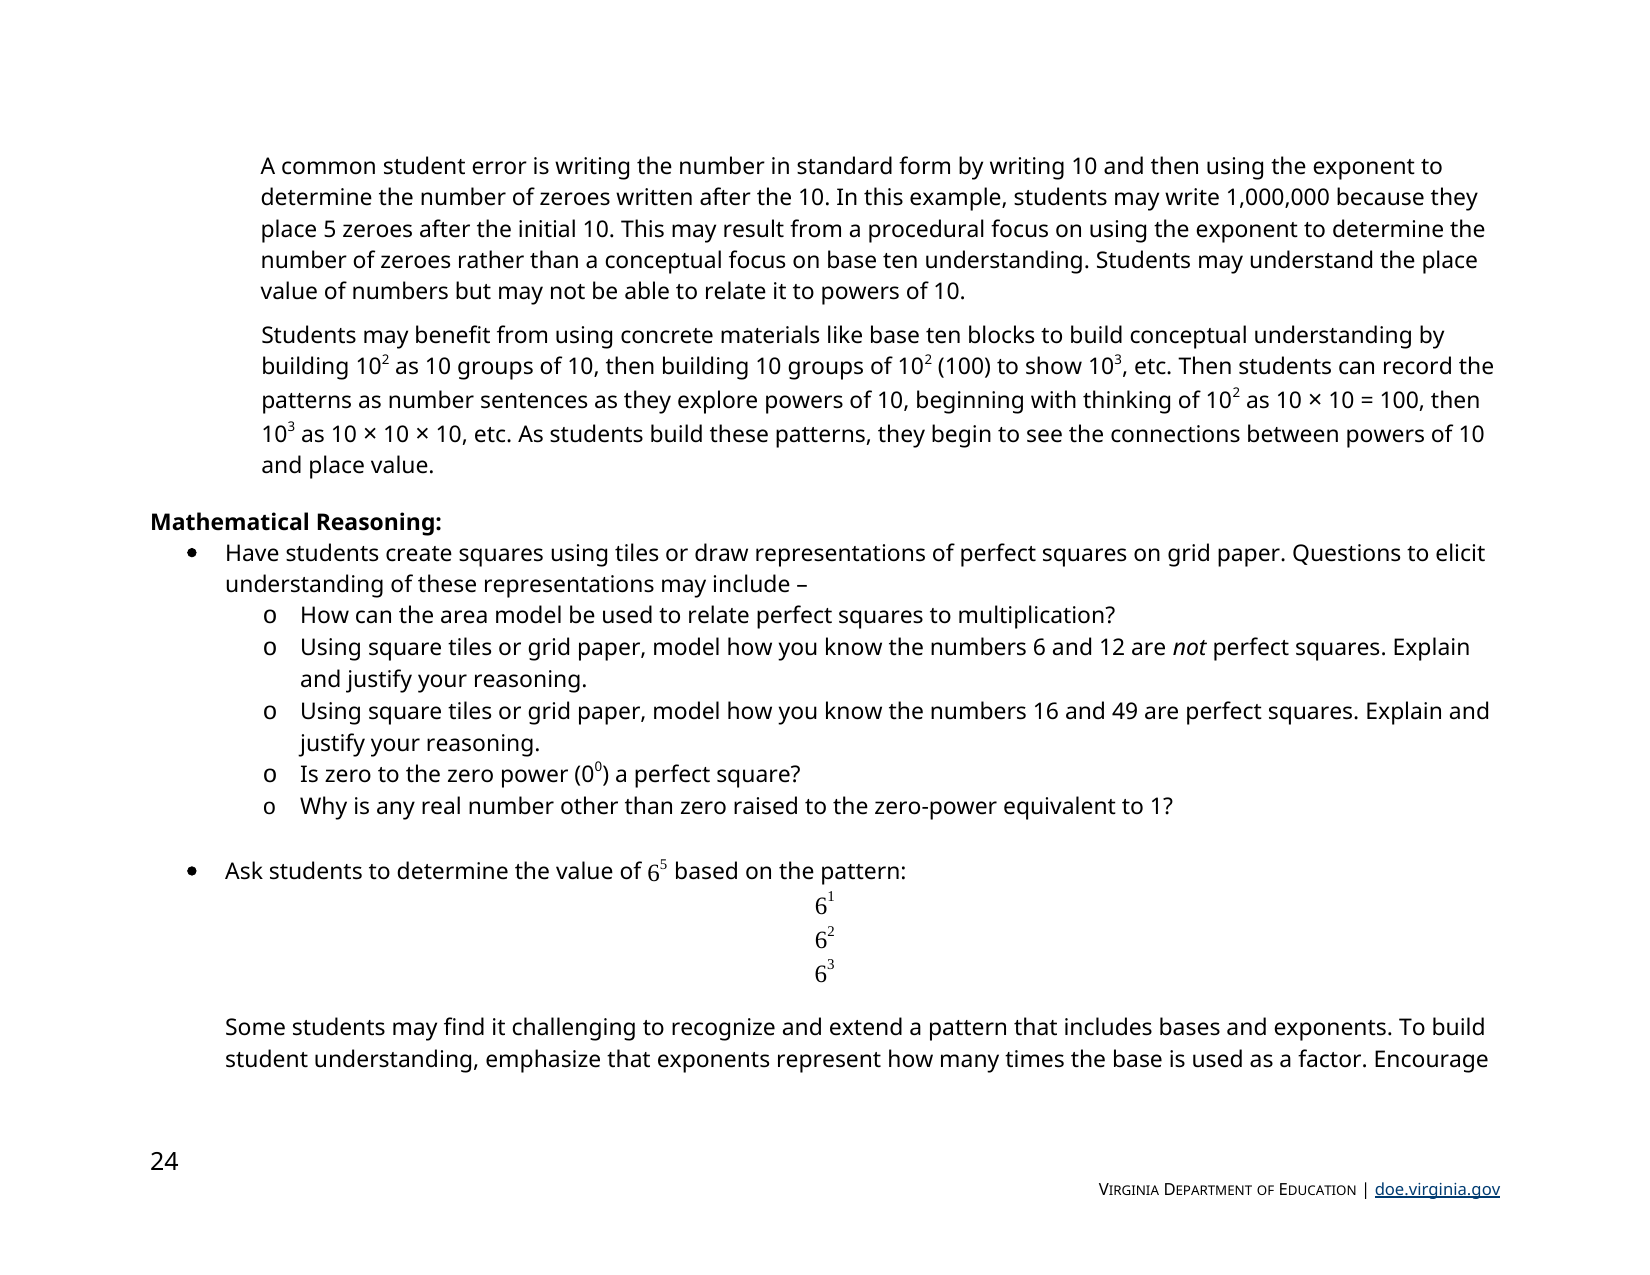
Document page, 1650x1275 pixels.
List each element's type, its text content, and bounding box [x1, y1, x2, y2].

list Why is any real number other than zero raised to the zero-power equivalent to 1? [262, 790, 1500, 821]
list How can the area model be used to relate perfect squares to multiplication? [262, 599, 1500, 631]
text Students may benefit from using concrete materials like base ten blocks to build conceptual understanding by building 102 as 10 groups of 10, then building 10 groups of 102 (100) to show 103, etc. Then students can record the patterns as number sentences as they explore powers of 10, beginning with thinking of 102 as 10 × 10 = 100, then 103 as 10 × 10 × 10, etc. As students build these patterns, they begin to see the connections between powers of 10 and place value. [261, 319, 1500, 481]
list Ask students to determine the value of based on the pattern: [187, 855, 1500, 886]
list Using square tiles or grid paper, model how you know the numbers 16 and 49 are perfect squares. Explain and justify your reasoning. [262, 694, 1500, 758]
list Using square tiles or grid paper, model how you know the numbers 6 and 12 are not perfect squares. Explain and justify your reasoning. [262, 631, 1500, 694]
list Is zero to the zero power (00) a perfect square? [262, 758, 1500, 790]
text Mathematical Reasoning: [150, 506, 1500, 537]
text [225, 1011, 1500, 1074]
list Have students create squares using tiles or draw representations of perfect squares on grid paper. Questions to elicit understanding of these representations may include – [187, 537, 1500, 599]
text A common student error is writing the number in standard form by writing 10 and then using the exponent to determine the number of zeroes written after the 10. In this example, students may write 1,000,000 because they place 5 zeroes after the initial 10. This may result from a procedural focus on using the exponent to determine the number of zeroes rather than a conceptual focus on base ten understanding. Students may understand the place value of numbers but may not be able to relate it to powers of 10. [260, 150, 1500, 306]
